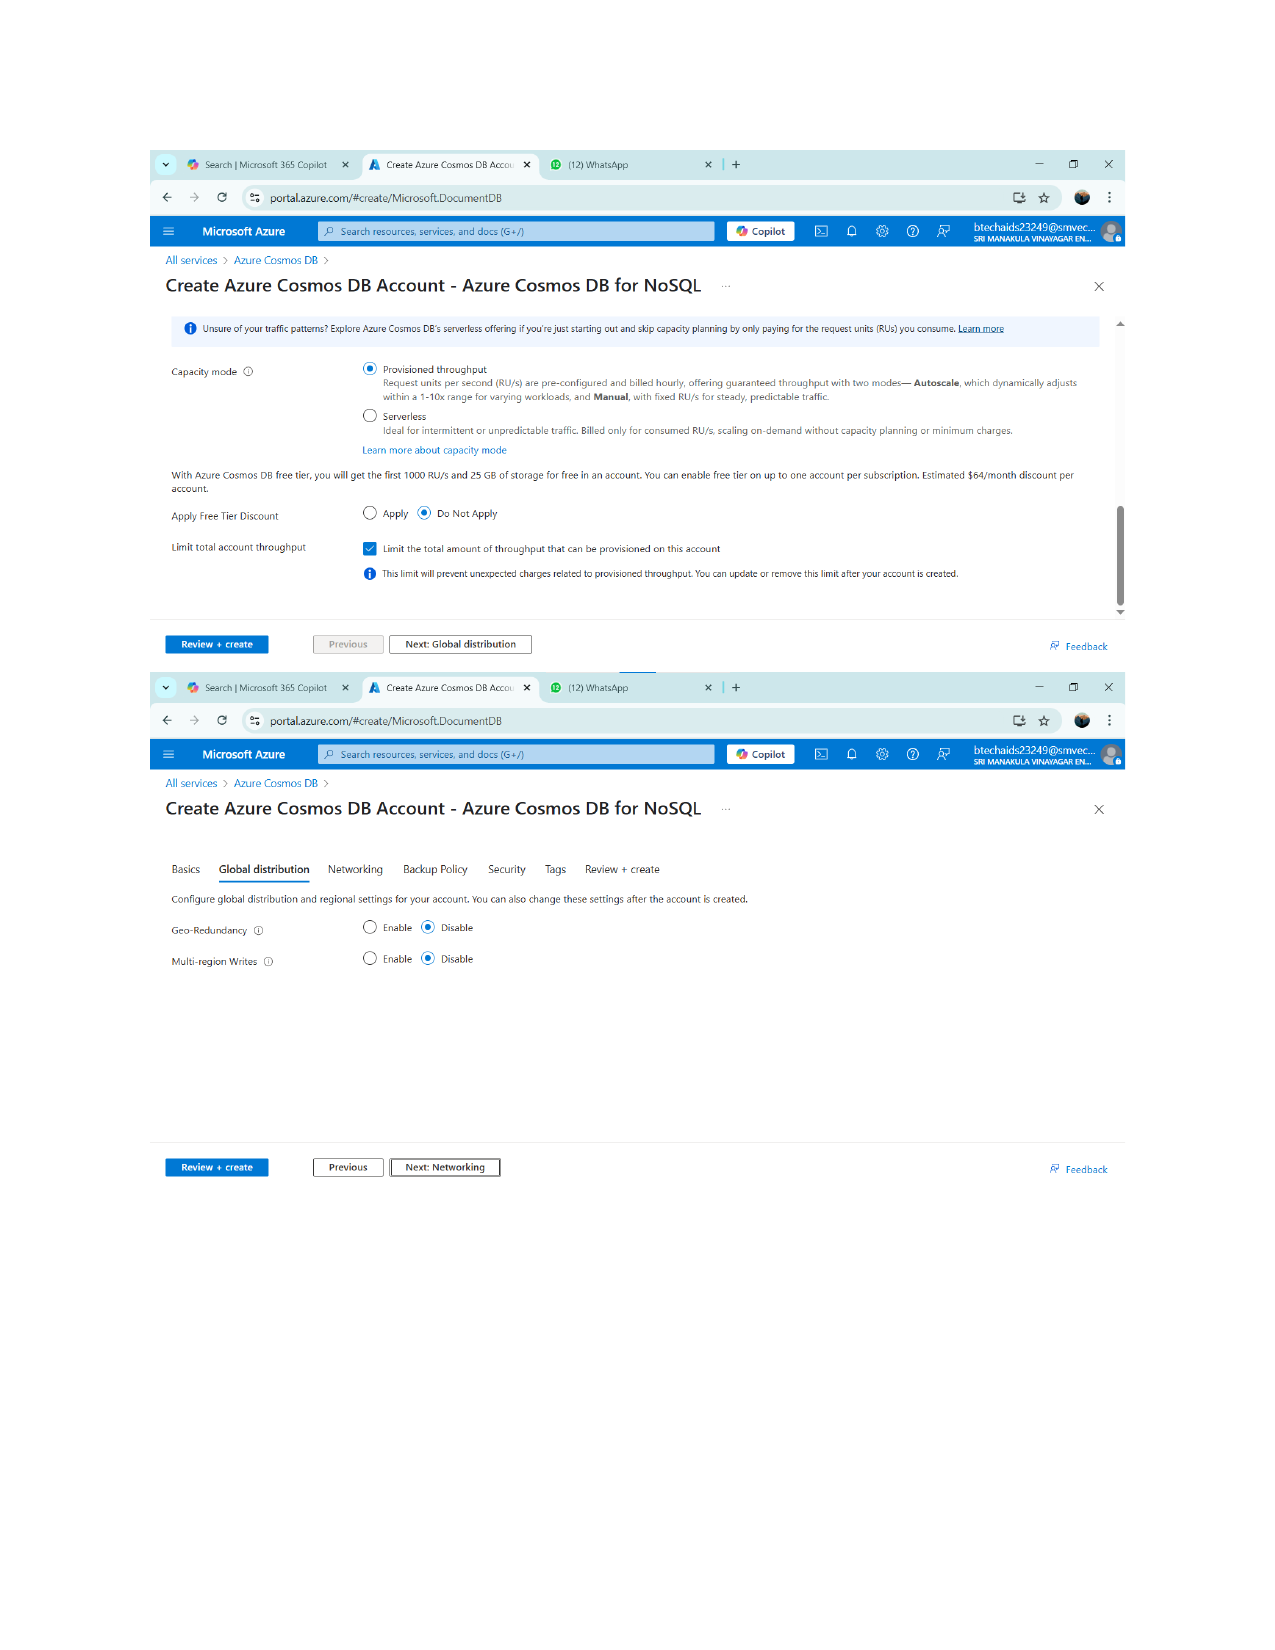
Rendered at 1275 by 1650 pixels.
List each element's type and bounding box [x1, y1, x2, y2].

picture [150, 150, 1125, 668]
picture [150, 672, 1125, 1191]
